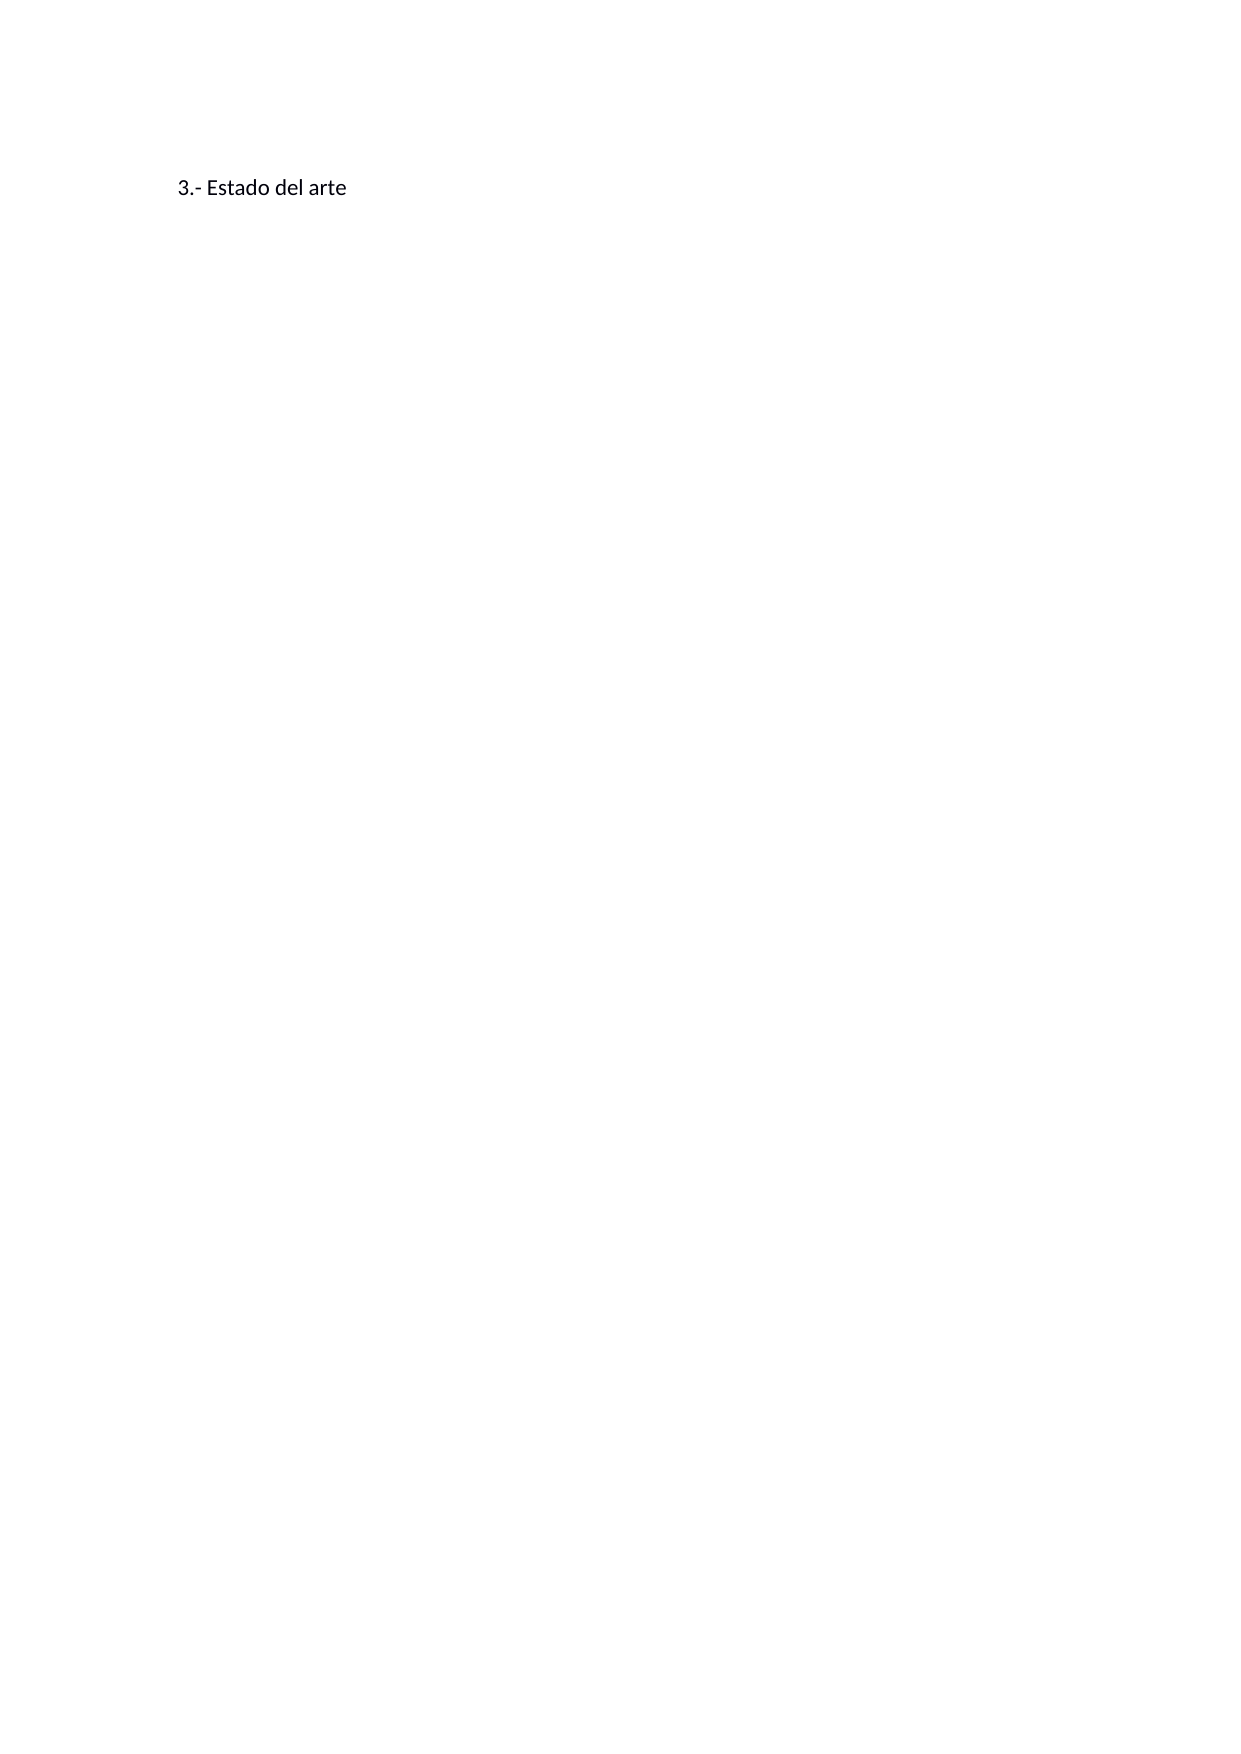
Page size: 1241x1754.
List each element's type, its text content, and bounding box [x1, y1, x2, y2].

text 3.- Estado del arte [177, 173, 1063, 201]
